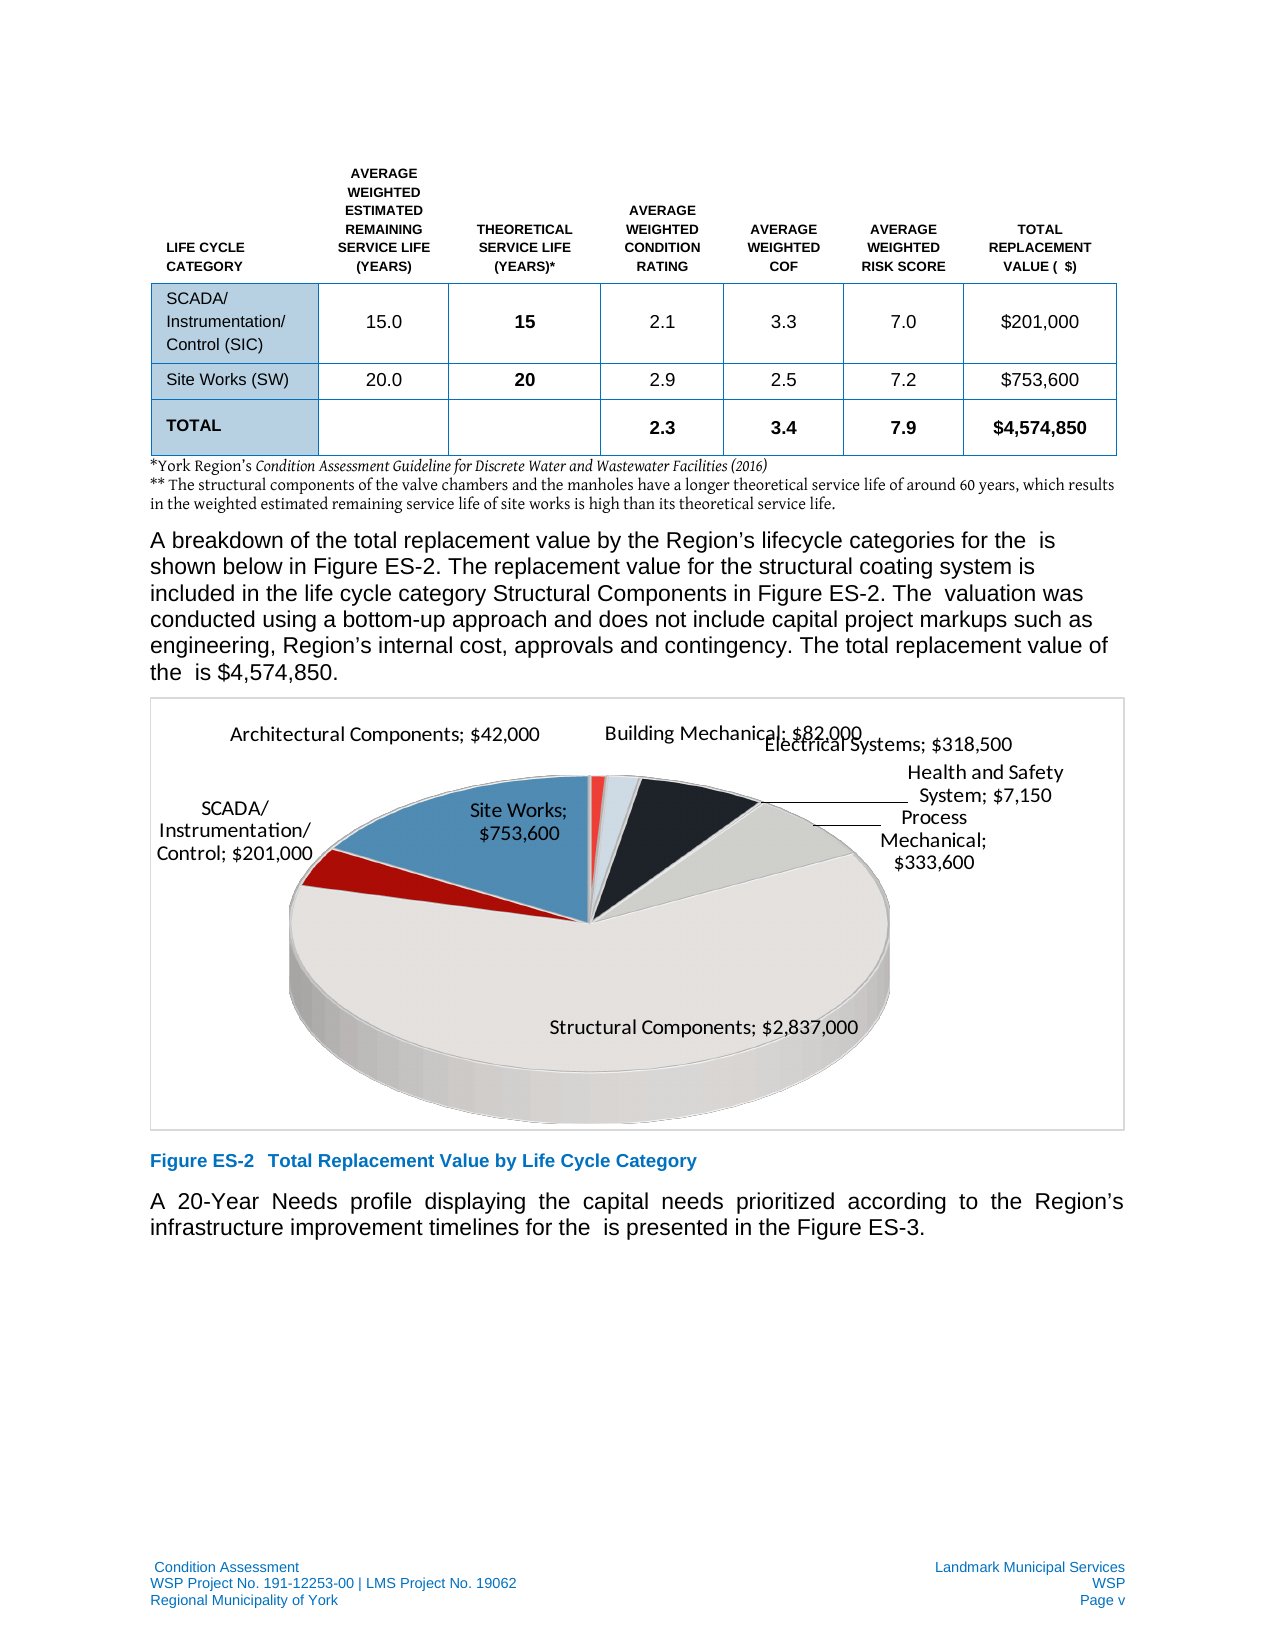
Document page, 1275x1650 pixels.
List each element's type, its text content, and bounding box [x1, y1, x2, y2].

text ** The structural components of the valve chambers and the manholes have a longer theoretical service life of around 60 years, which results in the weighted estimated remaining service life of site works is high than its theoretical service life. [150, 476, 1125, 514]
table_cell 2.9 [601, 364, 723, 399]
table_header AVERAGE WEIGHTED ESTIMATED REMAINING SERVICE LIFE (YEARS) [319, 161, 449, 283]
table_cell 7.2 [844, 364, 963, 399]
table_header AVERAGE WEIGHTED Risk Score [843, 161, 964, 283]
table_cell 7.9 [844, 400, 963, 455]
table_cell 3.3 [724, 284, 843, 363]
text A breakdown of the total replacement value by the Region’s lifecycle categories for the is shown below in Figure ES-2. The replacement value for the structural coating system is included in the life cycle category Structural Components in Figure ES-2. The valuation was conducted using a bottom-up approach and does not include capital project markups such as engineering, Region’s internal cost, approvals and contingency. The total replacement value of the is $4,574,850. [150, 527, 1125, 685]
table_cell 7.0 [844, 284, 963, 363]
table_cell SCADA/ Instrumentation/ Control (SIC) [152, 284, 318, 363]
table_cell 20 [449, 364, 600, 399]
text *York Region’s Condition Assessment Guideline for Discrete Water and Wastewater Facilities (2016) [150, 456, 1125, 476]
table_cell $753,600 [964, 364, 1116, 399]
table_header THEORETICAL SERVICE LIFE (YEARS)* [449, 161, 601, 283]
table_cell $4,574,850 [964, 400, 1116, 455]
table_cell 2.3 [601, 400, 723, 455]
table_cell 2.1 [601, 284, 723, 363]
table_cell 2.5 [724, 364, 843, 399]
table_cell Site Works (SW) [152, 364, 318, 399]
table_cell 15.0 [319, 284, 448, 363]
table_header AVERAGE WEIGHTED CONDITION RATING [601, 161, 724, 283]
table_cell 15 [449, 284, 600, 363]
text A 20-Year Needs profile displaying the capital needs prioritized according to the Region’s infrastructure improvement timelines for the is presented in the Figure ES-3. [150, 1188, 1125, 1240]
table_cell [449, 400, 600, 455]
table_header TOTAL REPLACEMENT VALUE ( $) [964, 161, 1116, 283]
table_cell 3.4 [724, 400, 843, 455]
table_header AVERAGE WEIGHTED cof [724, 161, 843, 283]
table_cell TOTAL [152, 400, 318, 455]
table_cell 20.0 [319, 364, 448, 399]
table_cell [319, 400, 448, 455]
table_cell $201,000 [964, 284, 1116, 363]
text Figure ES-2 Total Replacement Value by Life Cycle Category [150, 1131, 1125, 1171]
table_header LIFE CYCLE CATEGORY [151, 161, 319, 283]
